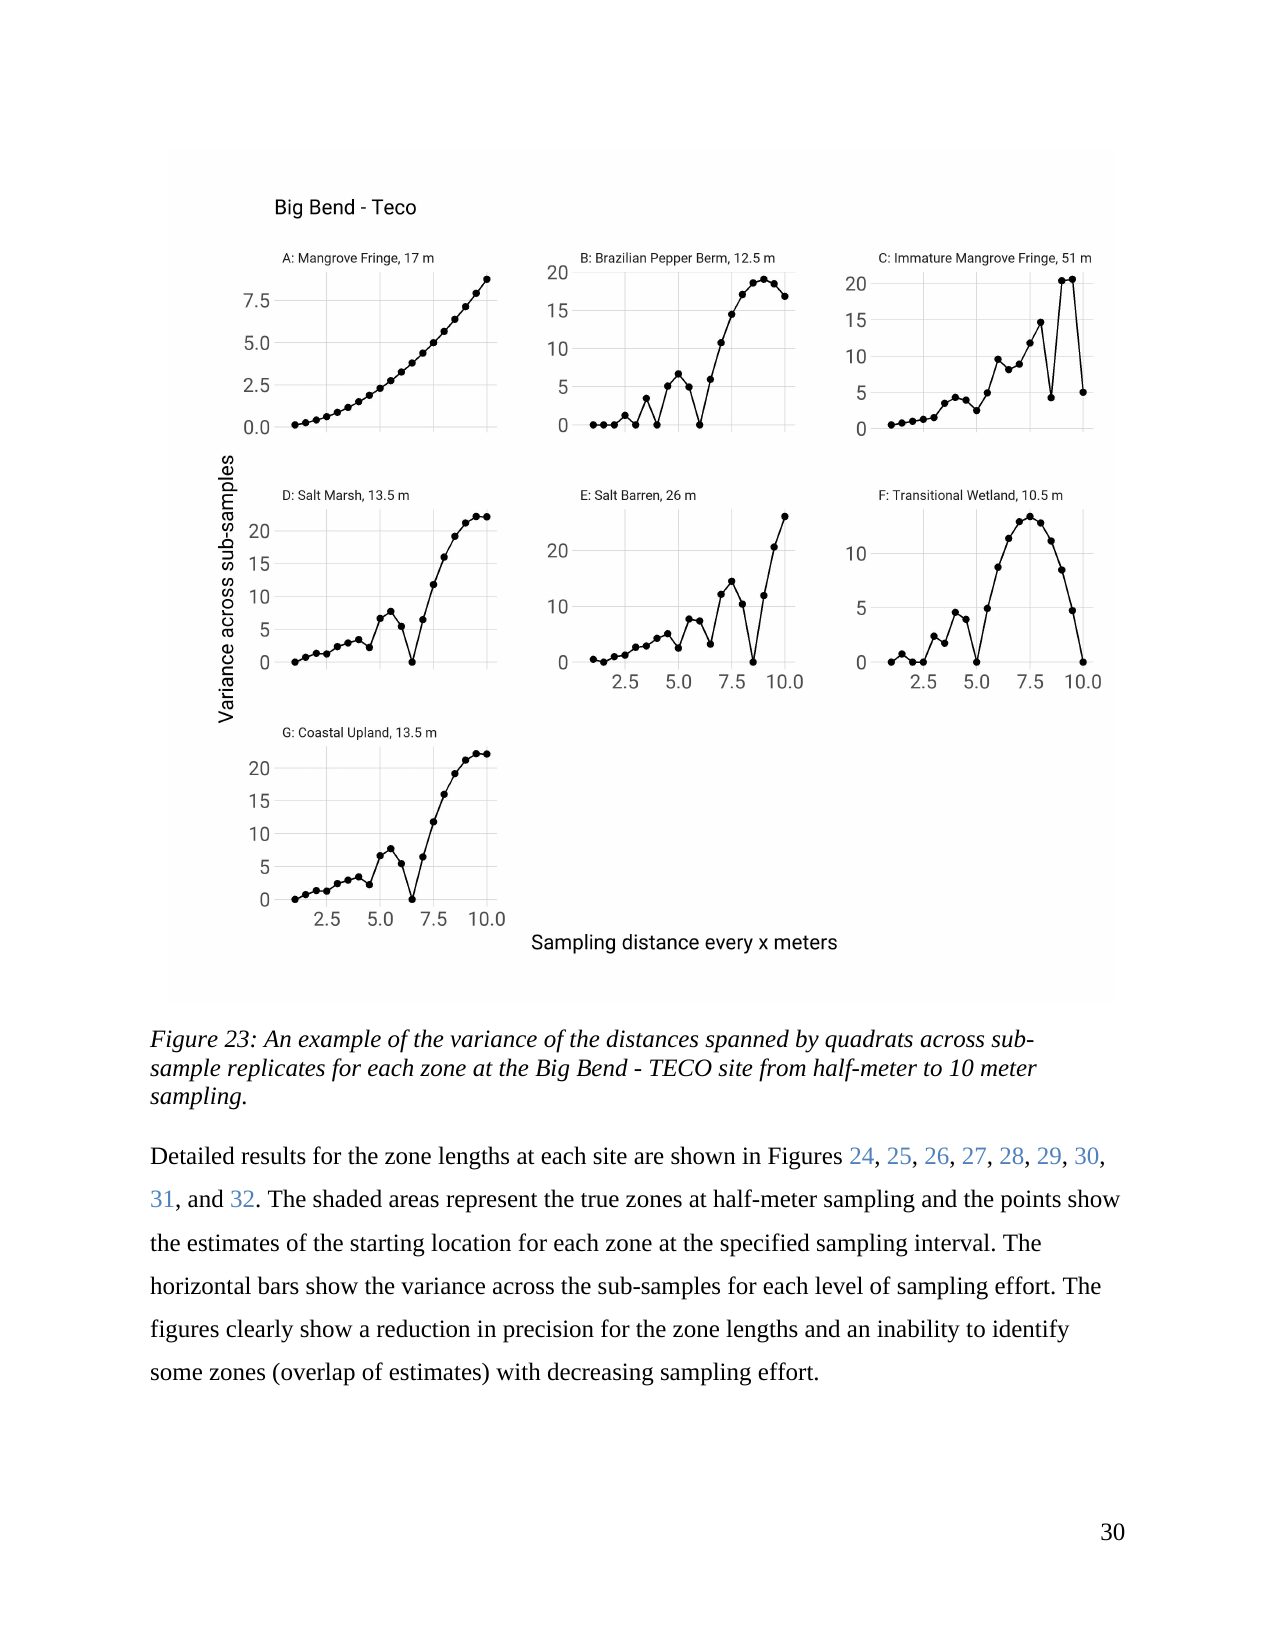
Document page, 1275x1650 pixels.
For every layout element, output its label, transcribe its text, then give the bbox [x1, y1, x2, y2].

picture [168, 150, 1114, 1004]
text Detailed results for the zone lengths at each site are shown in Figures 24, 25, 26, 27, 28, 29, 30, 31, and 32. The shaded areas represent the true zones at half-meter sampling and the points show the estimates of the starting location for each zone at the specified sampling interval. The horizontal bars show the variance across the sub-samples for each level of sampling effort. The figures clearly show a reduction in precision for the zone lengths and an inability to identify some zones (overlap of estimates) with decreasing sampling effort. [150, 1141, 1125, 1386]
table_header Figure 23: An example of the variance of the distances spanned by quadrats across sub-sample replicates for each zone at the Big Bend - TECO site from half-meter to 10 meter sampling. [139, 150, 1114, 1123]
